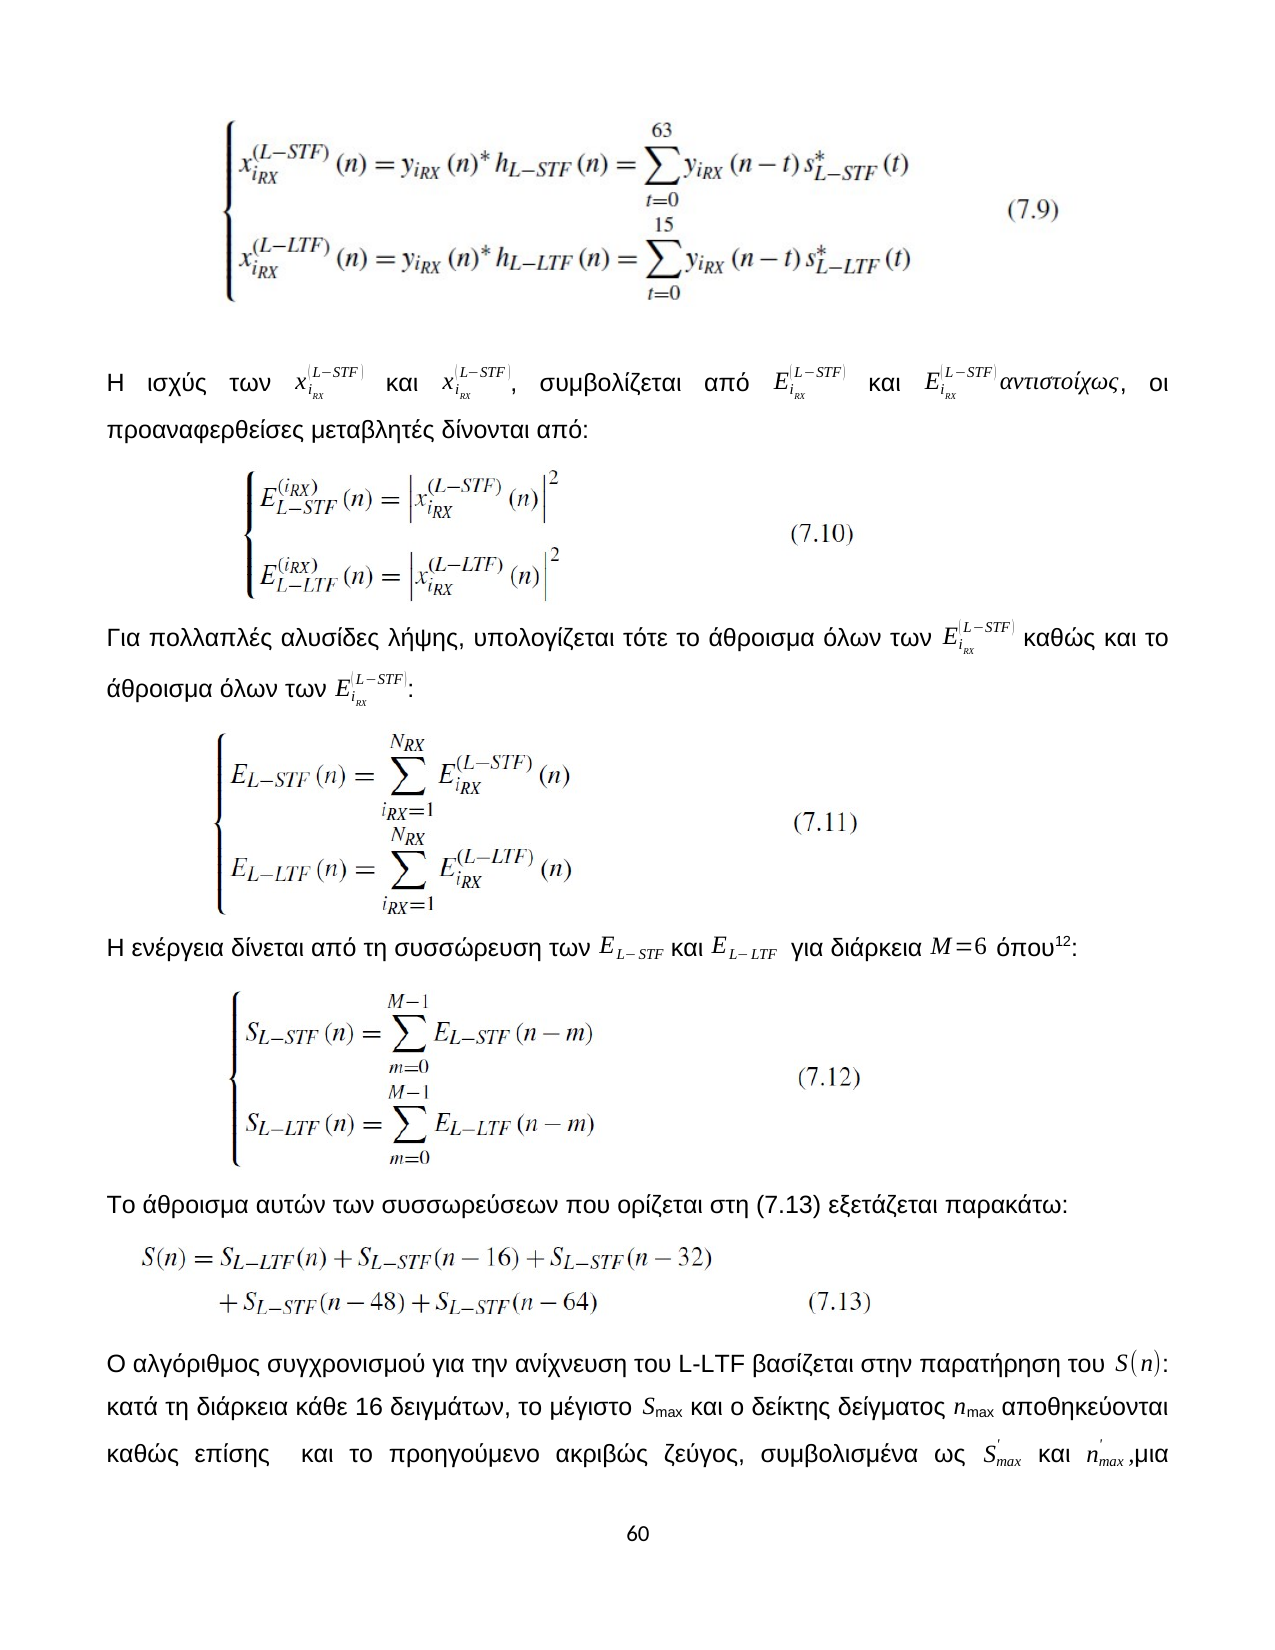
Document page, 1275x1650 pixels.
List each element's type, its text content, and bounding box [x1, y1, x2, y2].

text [106, 1348, 1169, 1470]
text Η ισχύς των και , συμβολίζεται από και , οι προαναφερθείσες μεταβλητές δίνονται από: [106, 363, 1169, 444]
picture [181, 458, 986, 605]
picture [106, 977, 971, 1176]
picture [138, 721, 957, 918]
text Η ενέργεια δίνεται από τη συσσώρευση των και για διάρκεια όπου12: [106, 931, 1169, 963]
picture [181, 118, 1159, 307]
picture [106, 1232, 1014, 1334]
text Το άθροισμα αυτών των συσσωρεύσεων που ορίζεται στη (7.13) εξετάζεται παρακάτω: [106, 1190, 1169, 1218]
text Για πολλαπλές αλυσίδες λήψης, υπολογίζεται τότε το άθροισμα όλων των καθώς και το άθροισμα όλων των : [106, 618, 1169, 707]
